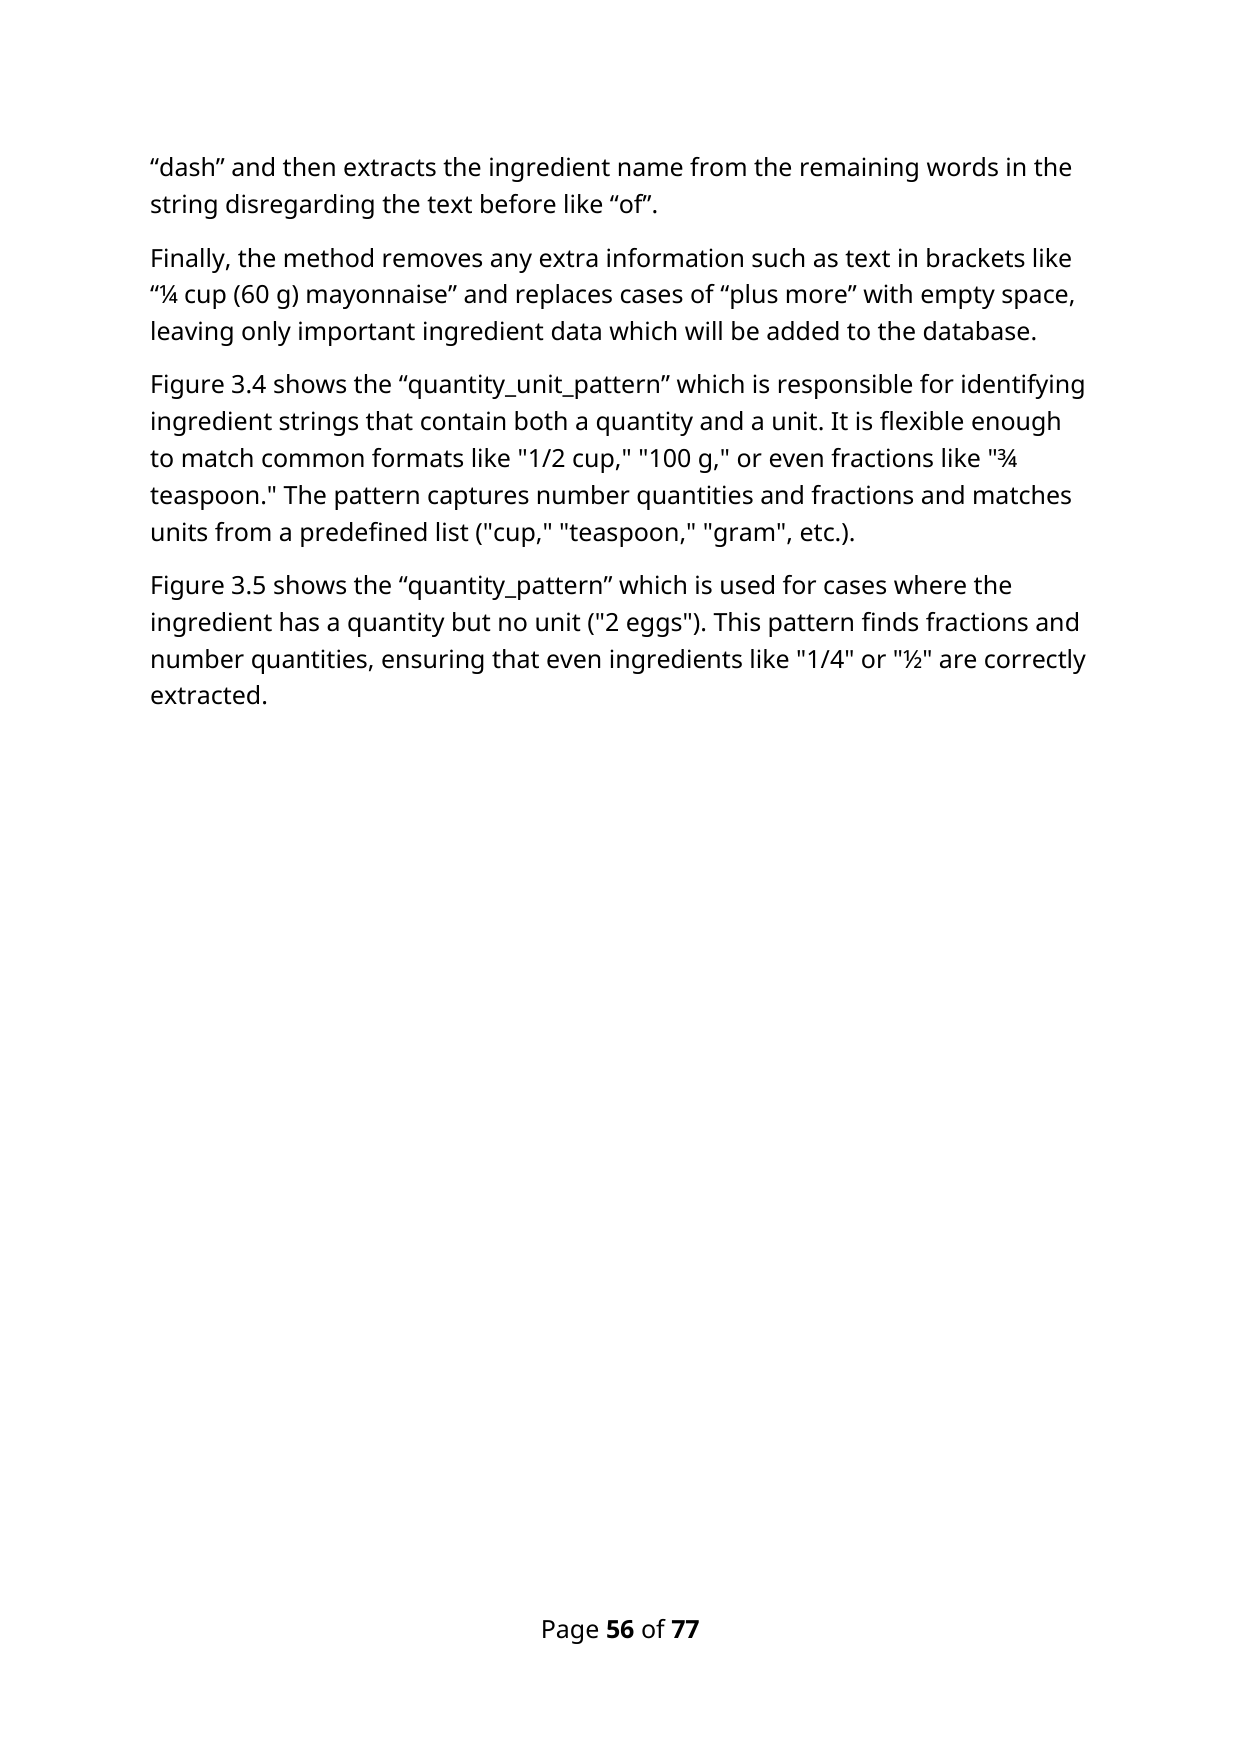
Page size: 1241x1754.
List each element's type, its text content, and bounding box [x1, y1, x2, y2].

text Finally, the method removes any extra information such as text in brackets like “¼ cup (60 g) mayonnaise” and replaces cases of “plus more” with empty space, leaving only important ingredient data which will be added to the database. [150, 240, 1090, 348]
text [150, 150, 1090, 221]
text Figure 3.4 shows the “quantity_unit_pattern” which is responsible for identifying ingredient strings that contain both a quantity and a unit. It is flexible enough to match common formats like "1/2 cup," "100 g," or even fractions like "¾ teaspoon." The pattern captures number quantities and fractions and matches units from a predefined list ("cup," "teaspoon," "gram", etc.). [150, 367, 1090, 548]
text Figure 3.5 shows the “quantity_pattern” which is used for cases where the ingredient has a quantity but no unit ("2 eggs"). This pattern finds fractions and number quantities, ensuring that even ingredients like "1/4" or "½" are correctly extracted. [150, 568, 1090, 712]
